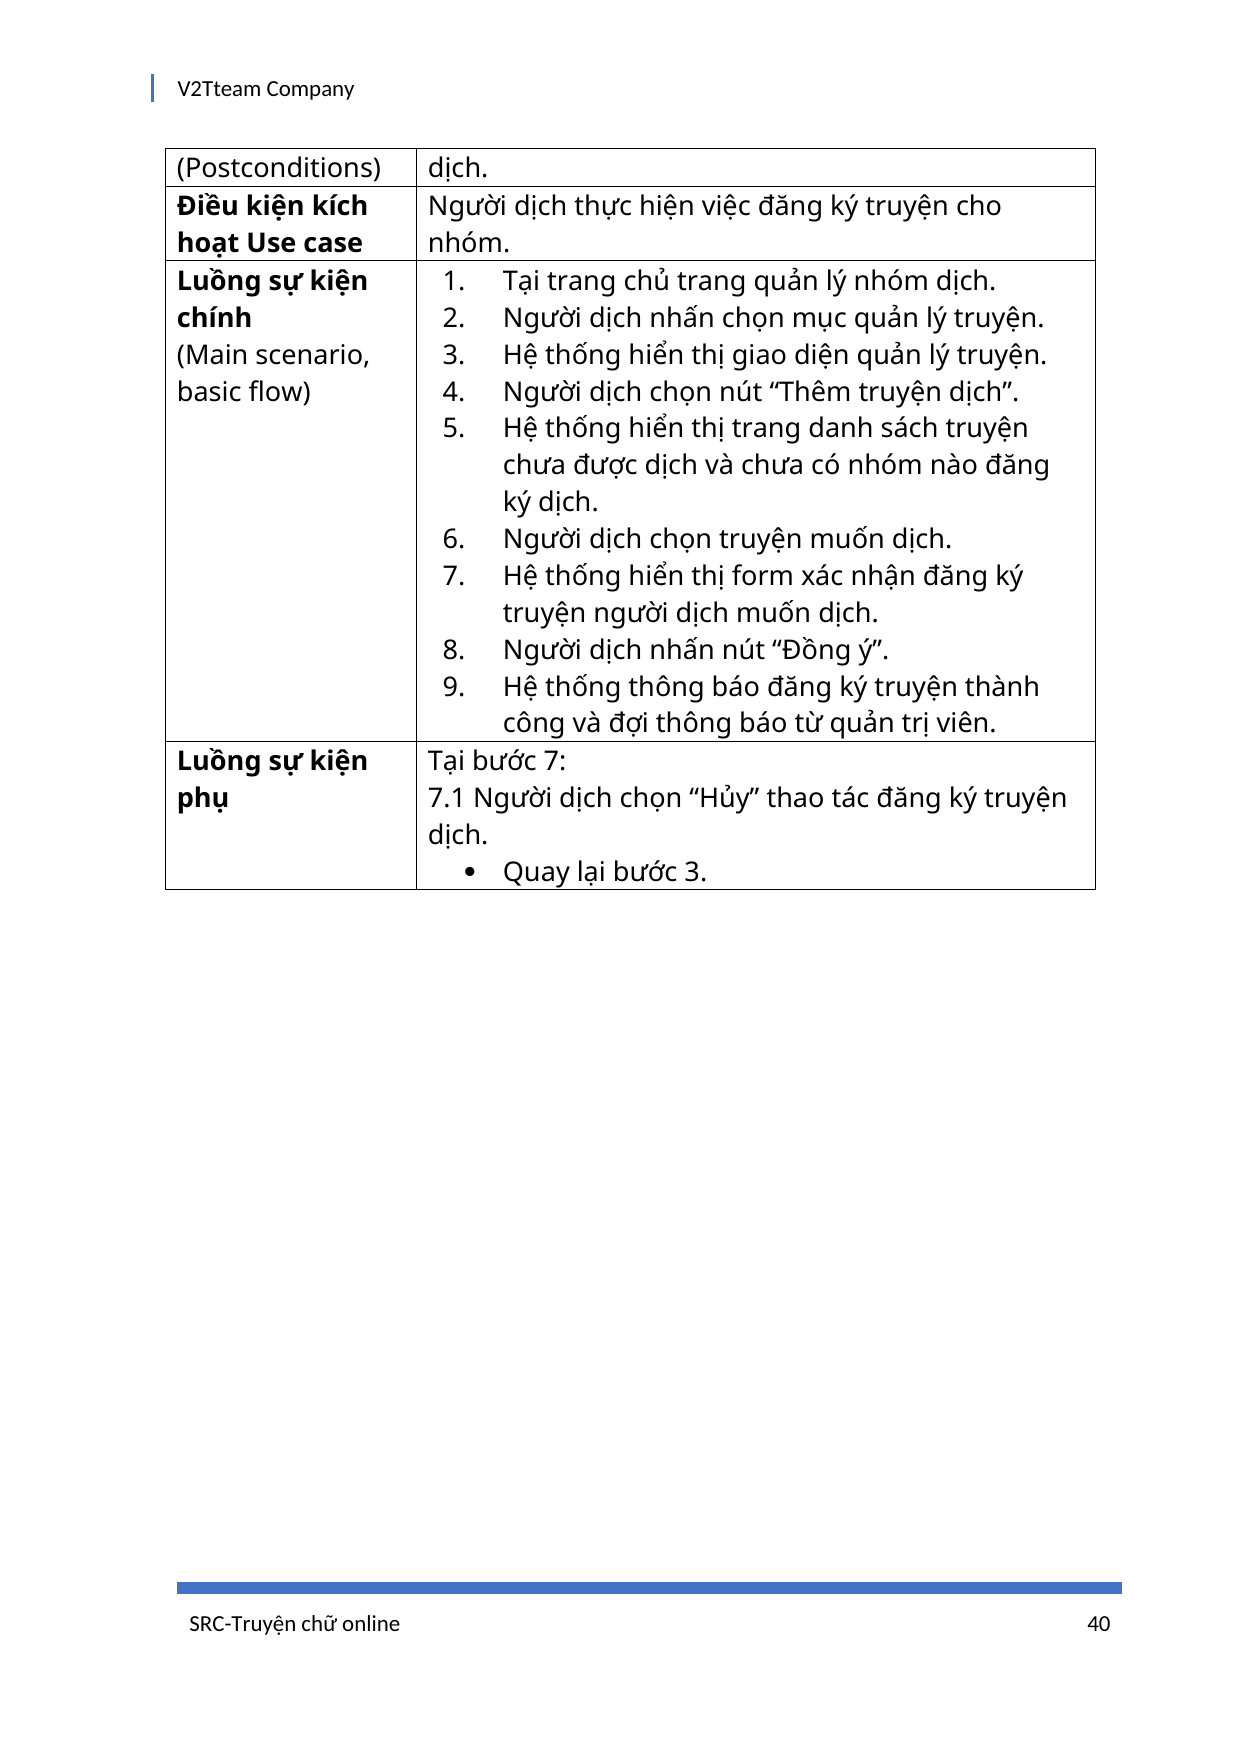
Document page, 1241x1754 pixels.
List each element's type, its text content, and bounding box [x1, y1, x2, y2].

table_cell Luồng sự kiện chính (Main scenario, basic flow) [166, 261, 416, 741]
table_cell Luồng sự kiện phụ [166, 742, 416, 889]
table_cell Tại trang chủ trang quản lý nhóm dịch. Người dịch nhấn chọn mục quản lý truyện. Hệ thống hiển thị giao diện quản lý truyện. Người dịch chọn nút “Thêm truyện dịch”. Hệ thống hiển thị trang danh sách truyện chưa được dịch và chưa có nhóm nào đăng ký dịch. Người dịch chọn truyện muốn dịch. Hệ thống hiển thị form xác nhận đăng ký truyện người dịch muốn dịch. Người dịch nhấn nút “Đồng ý”. Hệ thống thông báo đăng ký truyện thành công và đợi thông báo từ quản trị viên. [417, 261, 1095, 741]
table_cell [417, 149, 1095, 186]
table_cell Người dịch thực hiện việc đăng ký truyện cho nhóm. [417, 187, 1095, 260]
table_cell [166, 149, 416, 186]
table_cell Tại bước 7: 7.1 Người dịch chọn “Hủy” thao tác đăng ký truyện dịch. Quay lại bước 3. [417, 742, 1095, 889]
table_cell Điều kiện kích hoạt Use case [166, 187, 416, 260]
